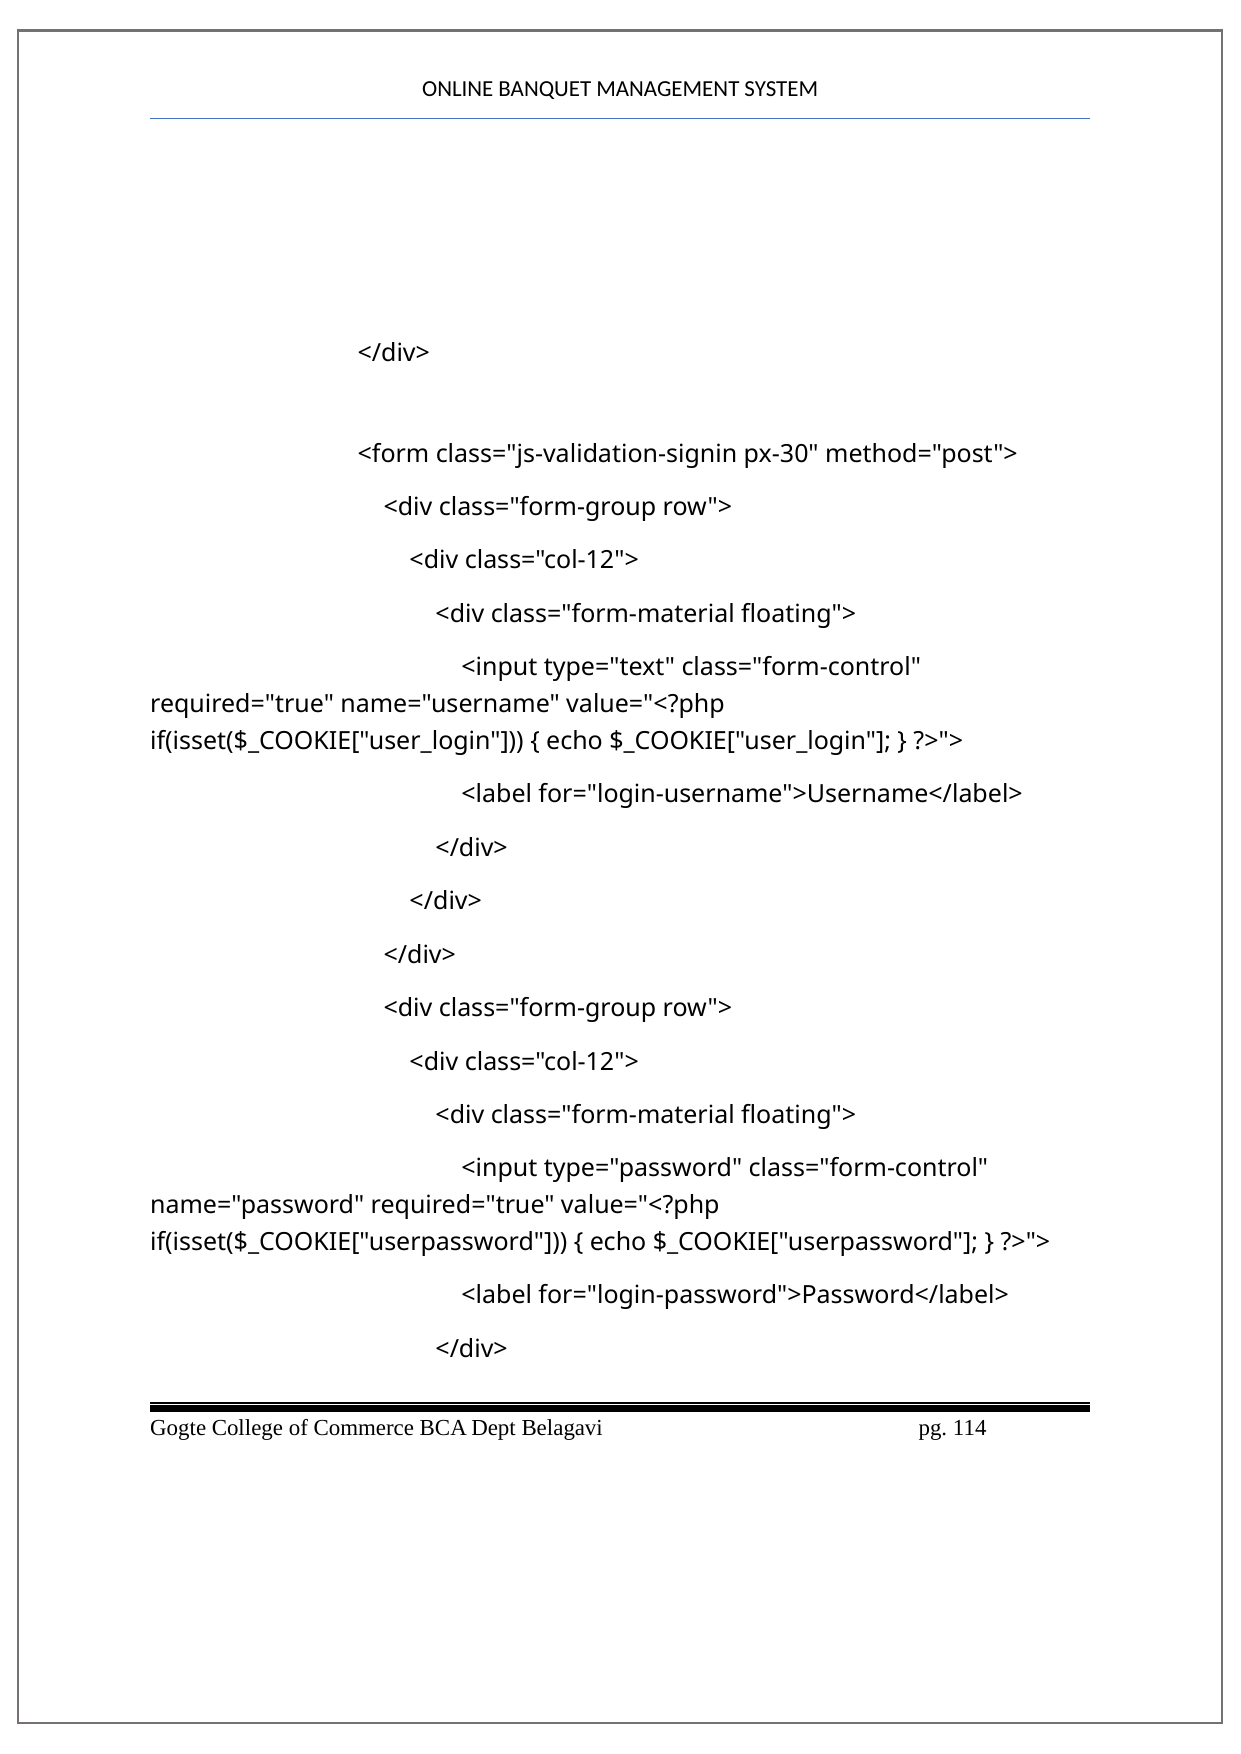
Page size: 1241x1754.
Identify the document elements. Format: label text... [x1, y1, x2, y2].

text </div> [150, 829, 1090, 863]
text <div class="form-group row"> [150, 489, 1090, 523]
text <div class="form-material floating"> [150, 1097, 1090, 1131]
text <input type="text" class="form-control" required="true" name="username" value="<?php if(isset($_COOKIE["user_login"])) { echo $_COOKIE["user_login"]; } ?>"> [150, 649, 1090, 757]
text </div> [150, 1330, 1090, 1364]
text <div class="form-material floating"> [150, 596, 1090, 629]
text <label for="login-username">Username</label> [150, 776, 1090, 810]
text <div class="form-group row"> [150, 990, 1090, 1024]
text <div class="col-12"> [150, 542, 1090, 576]
text <div class="col-12"> [150, 1043, 1090, 1077]
text <form class="js-validation-signin px-30" method="post"> [150, 435, 1090, 469]
text <label for="login-password">Password</label> [150, 1277, 1090, 1311]
text </div> [150, 883, 1090, 917]
text <input type="password" class="form-control" name="password" required="true" value="<?php if(isset($_COOKIE["userpassword"])) { echo $_COOKIE["userpassword"]; } ?>"> [150, 1150, 1090, 1258]
text </div> [150, 335, 1090, 369]
text </div> [150, 936, 1090, 970]
